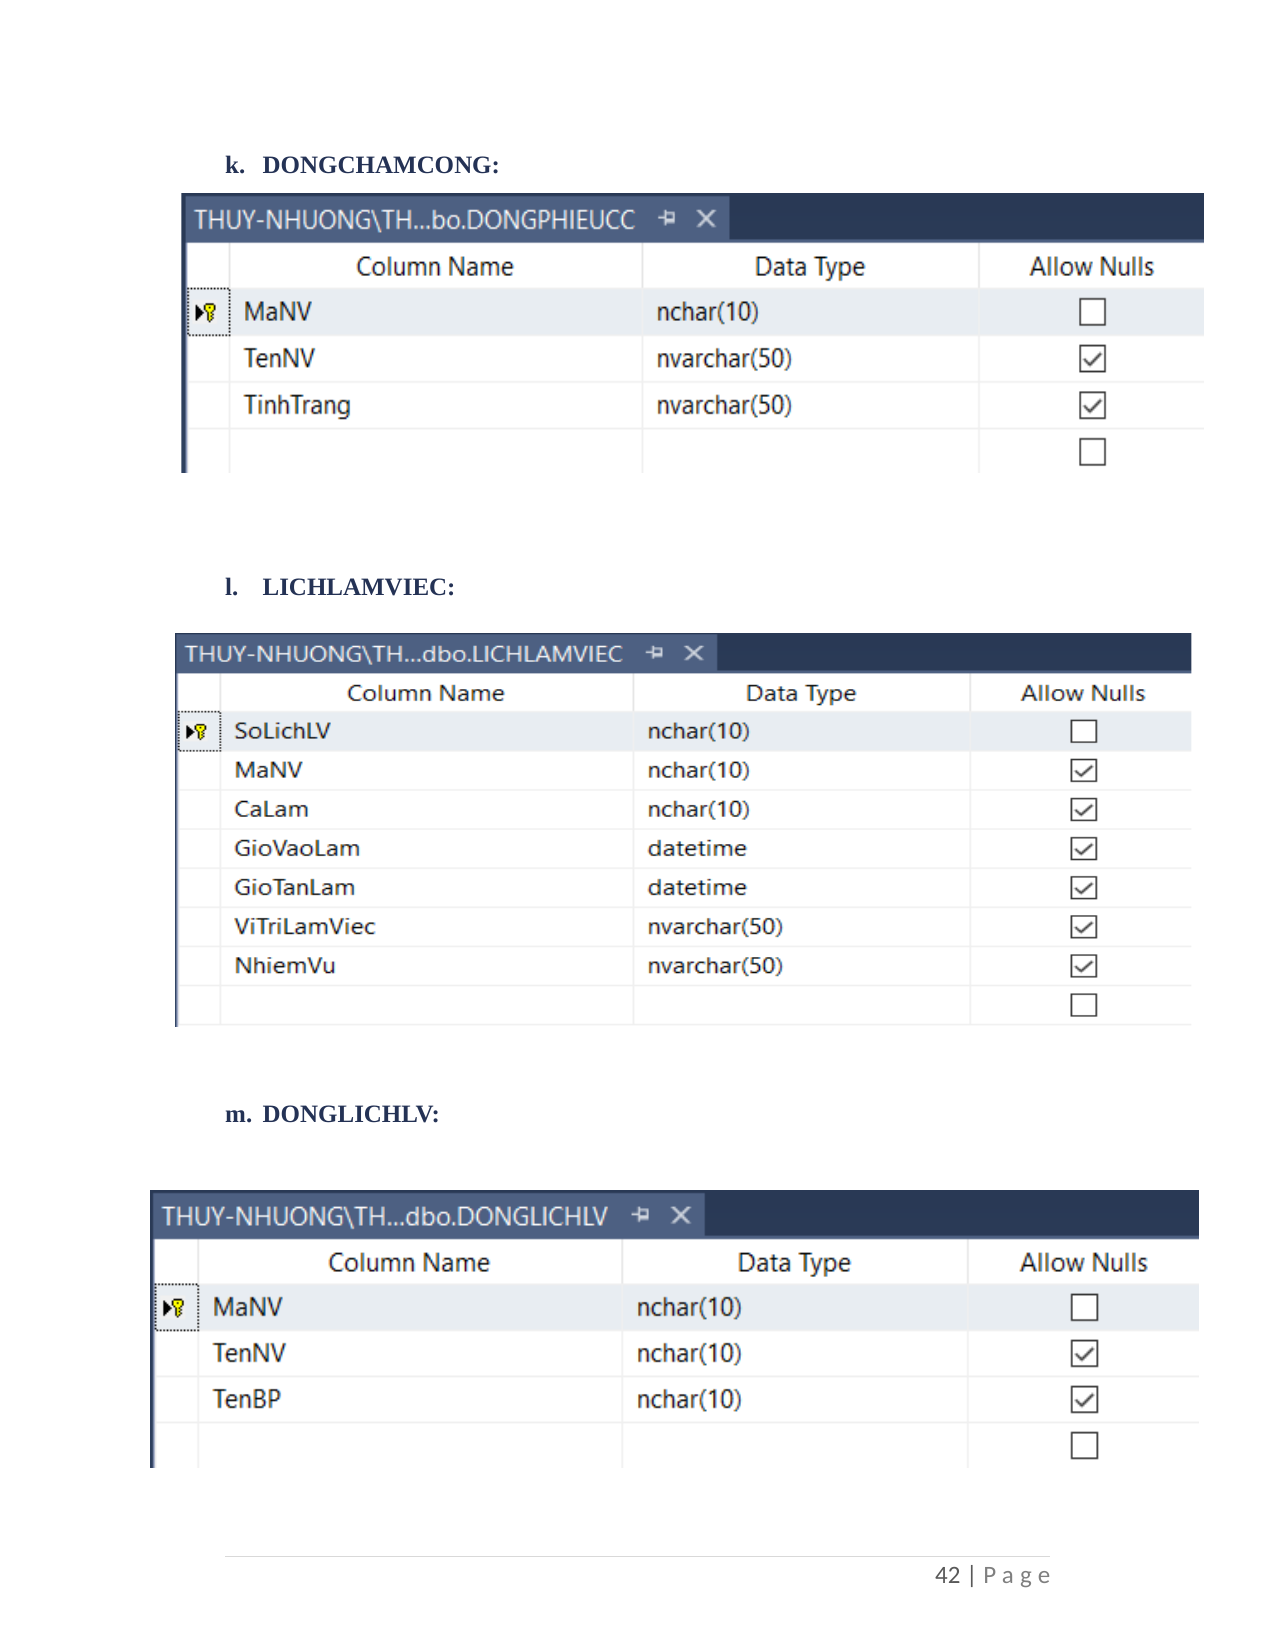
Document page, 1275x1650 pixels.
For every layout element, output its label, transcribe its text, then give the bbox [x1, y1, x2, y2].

subtitle LICHLAMVIEC: [225, 572, 1050, 600]
picture [175, 633, 1192, 1027]
picture [181, 193, 1204, 473]
picture [150, 1190, 1199, 1468]
subtitle DONGCHAMCONG: [225, 150, 1050, 179]
subtitle DONGLICHLV: [225, 1099, 1050, 1128]
